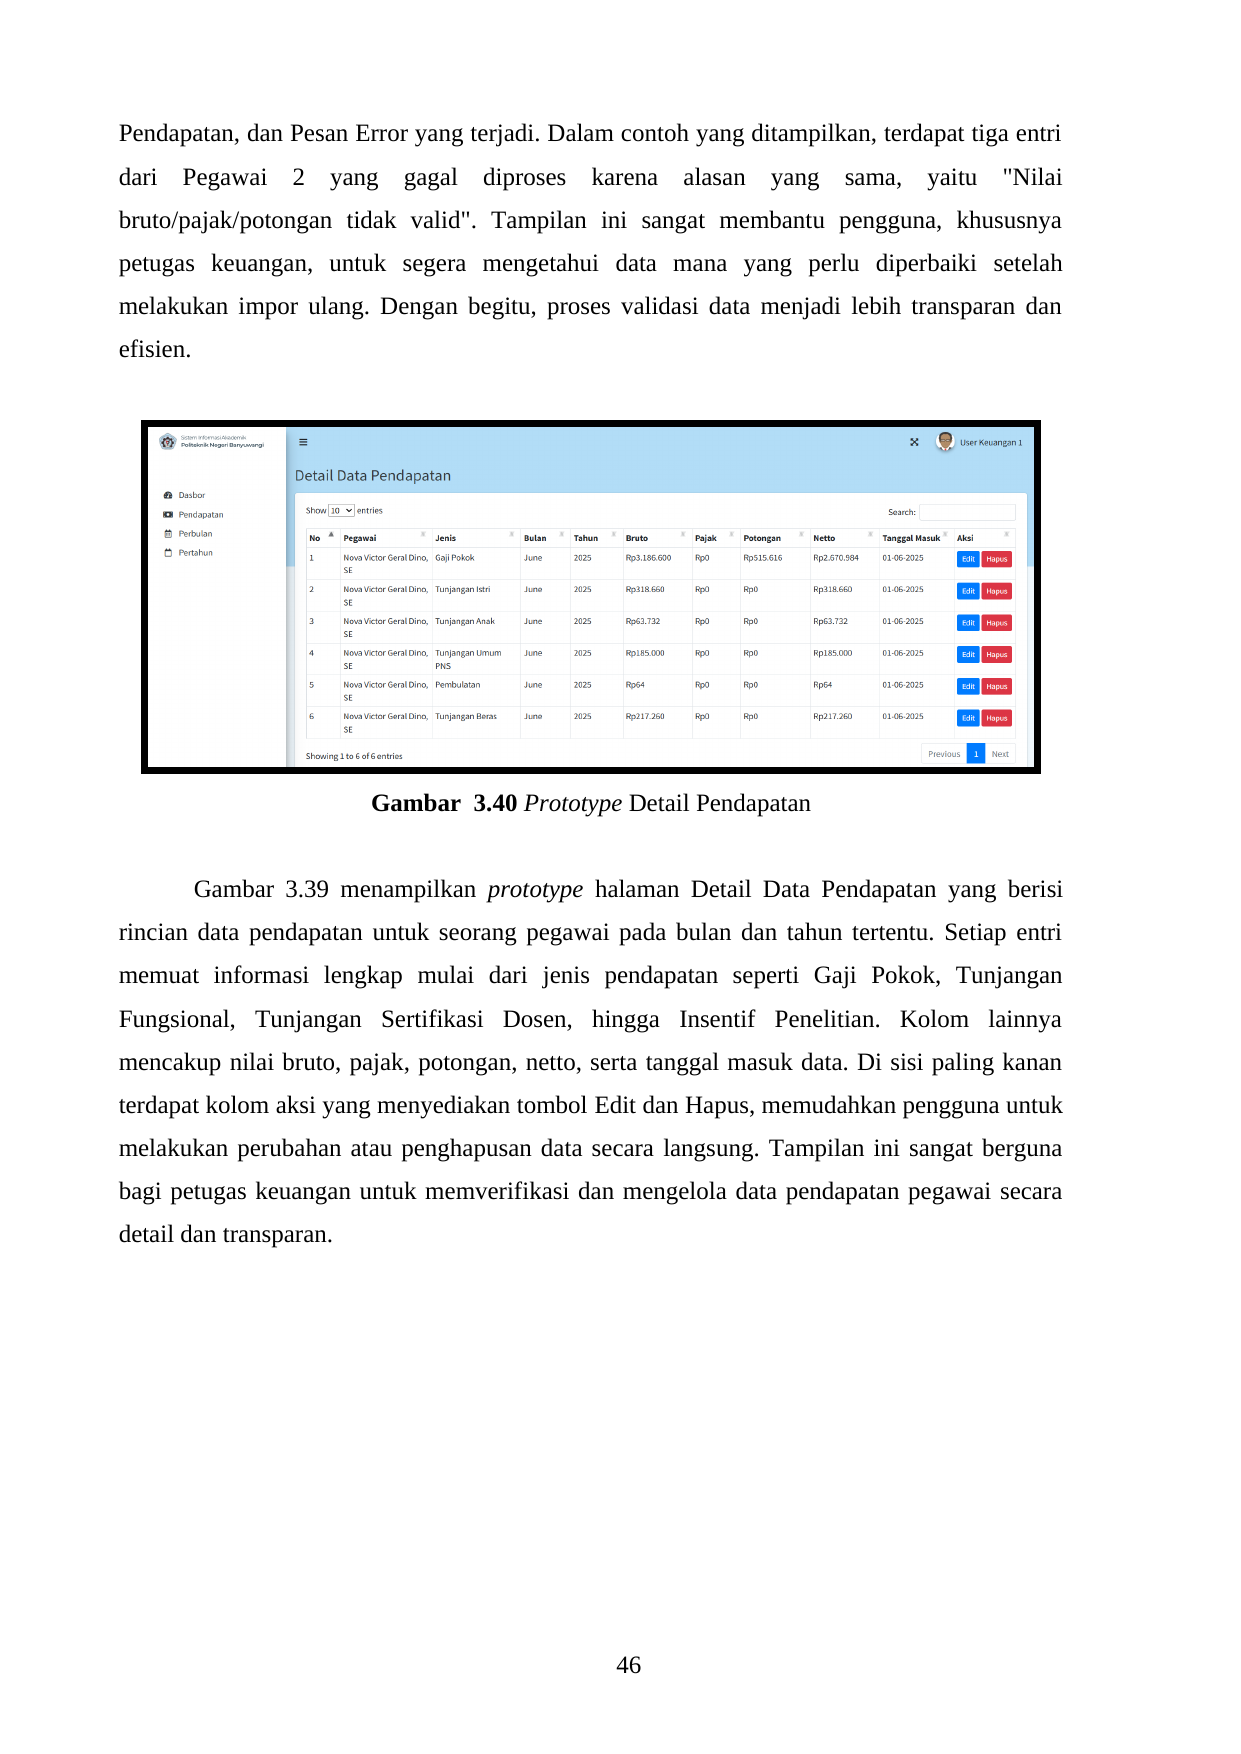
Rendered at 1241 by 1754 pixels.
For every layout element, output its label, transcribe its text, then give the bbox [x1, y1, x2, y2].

text Gambar 3.39 menampilkan prototype halaman Detail Data Pendapatan yang berisi rincian data pendapatan untuk seorang pegawai pada bulan dan tahun tertentu. Setiap entri memuat informasi lengkap mulai dari jenis pendapatan seperti Gaji Pokok, Tunjangan Fungsional, Tunjangan Sertifikasi Dosen, hingga Insentif Penelitian. Kolom lainnya mencakup nilai bruto, pajak, potongan, netto, serta tanggal masuk data. Di sisi paling kanan terdapat kolom aksi yang menyediakan tombol Edit dan Hapus, memudahkan pengguna untuk melakukan perubahan atau penghapusan data secara langsung. Tampilan ini sangat berguna bagi petugas keuangan untuk memverifikasi dan mengelola data pendapatan pegawai secara detail dan transparan. [118, 874, 1063, 1248]
picture [148, 427, 1034, 767]
